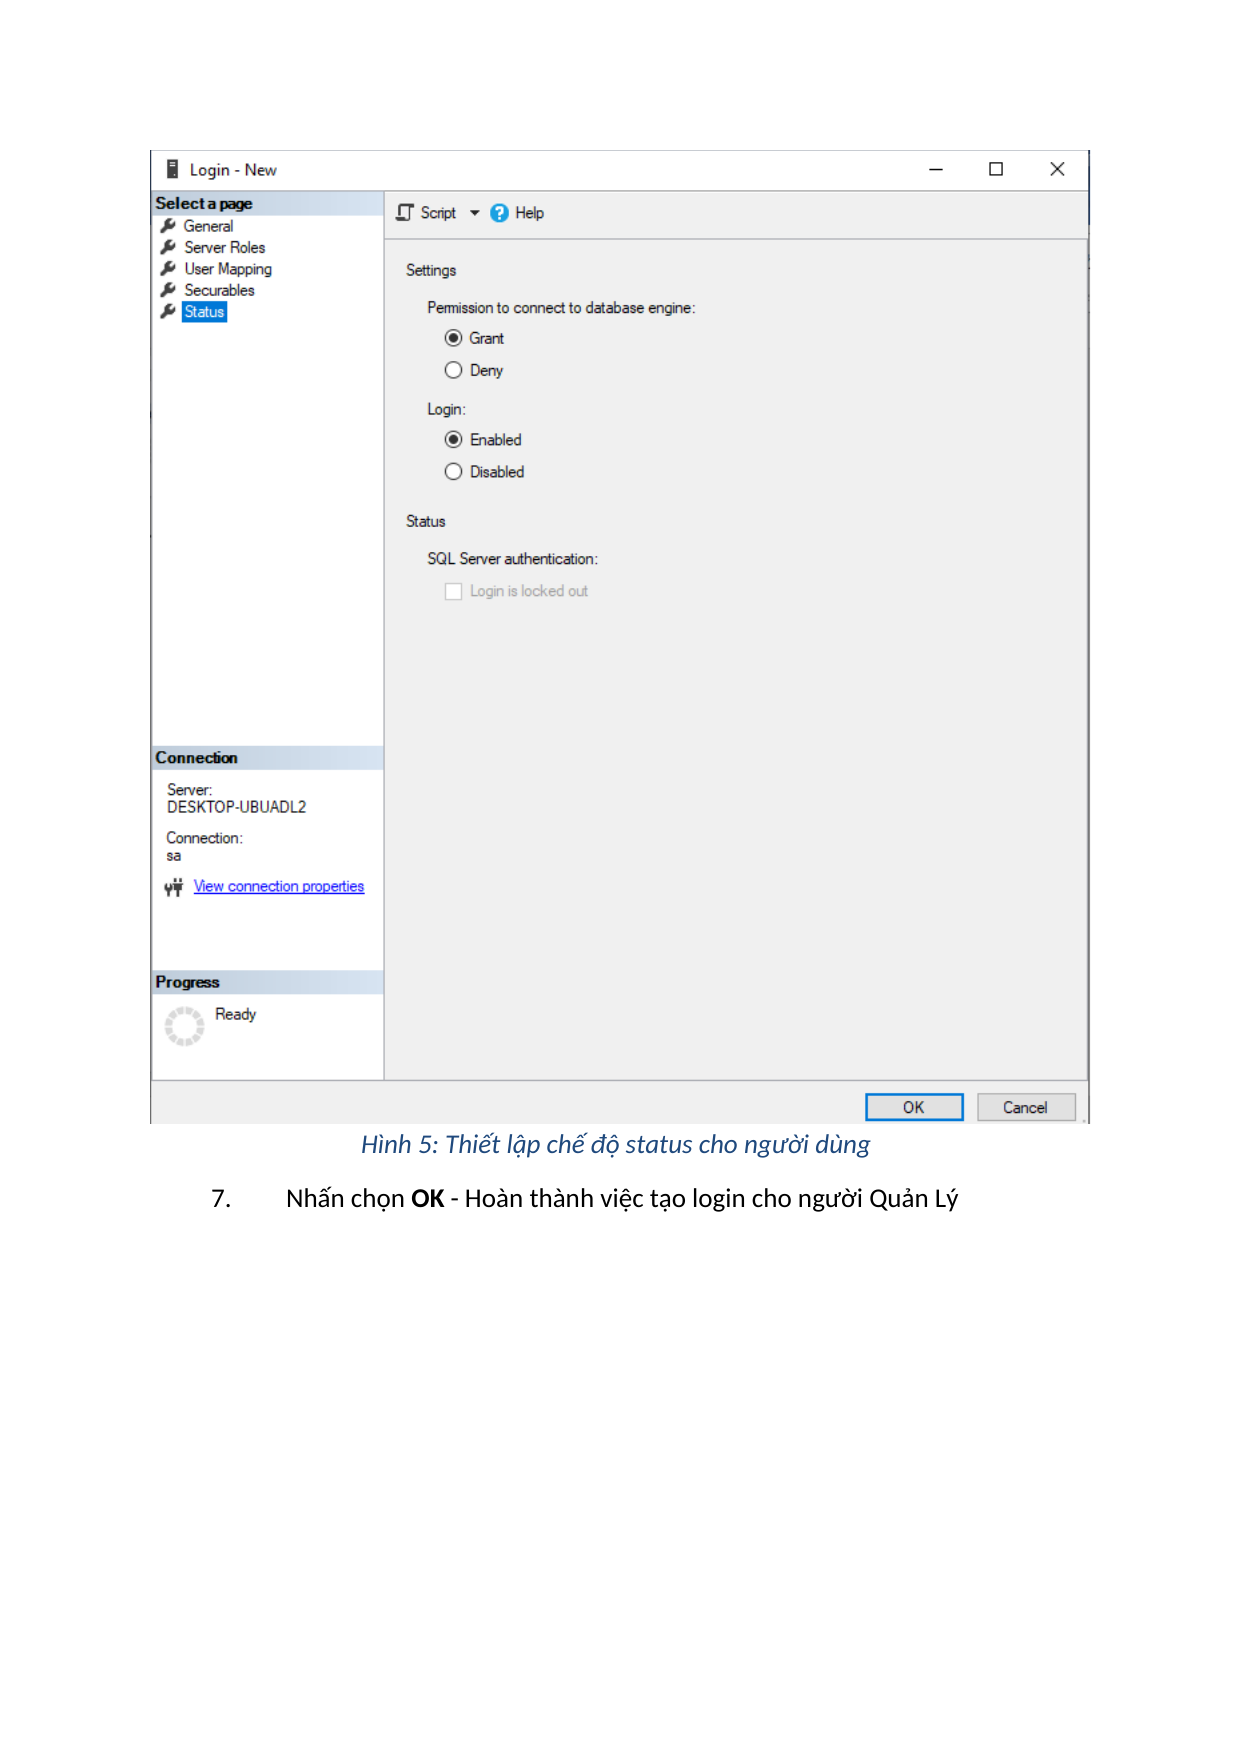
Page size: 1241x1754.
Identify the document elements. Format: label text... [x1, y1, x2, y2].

text Hình 5: Thiết lập chế độ status cho người dùng [361, 1127, 1104, 1160]
picture [150, 150, 1091, 1124]
list Nhấn chọn OK - Hoàn thành việc tạo login cho người Quản Lý [211, 1181, 1104, 1214]
